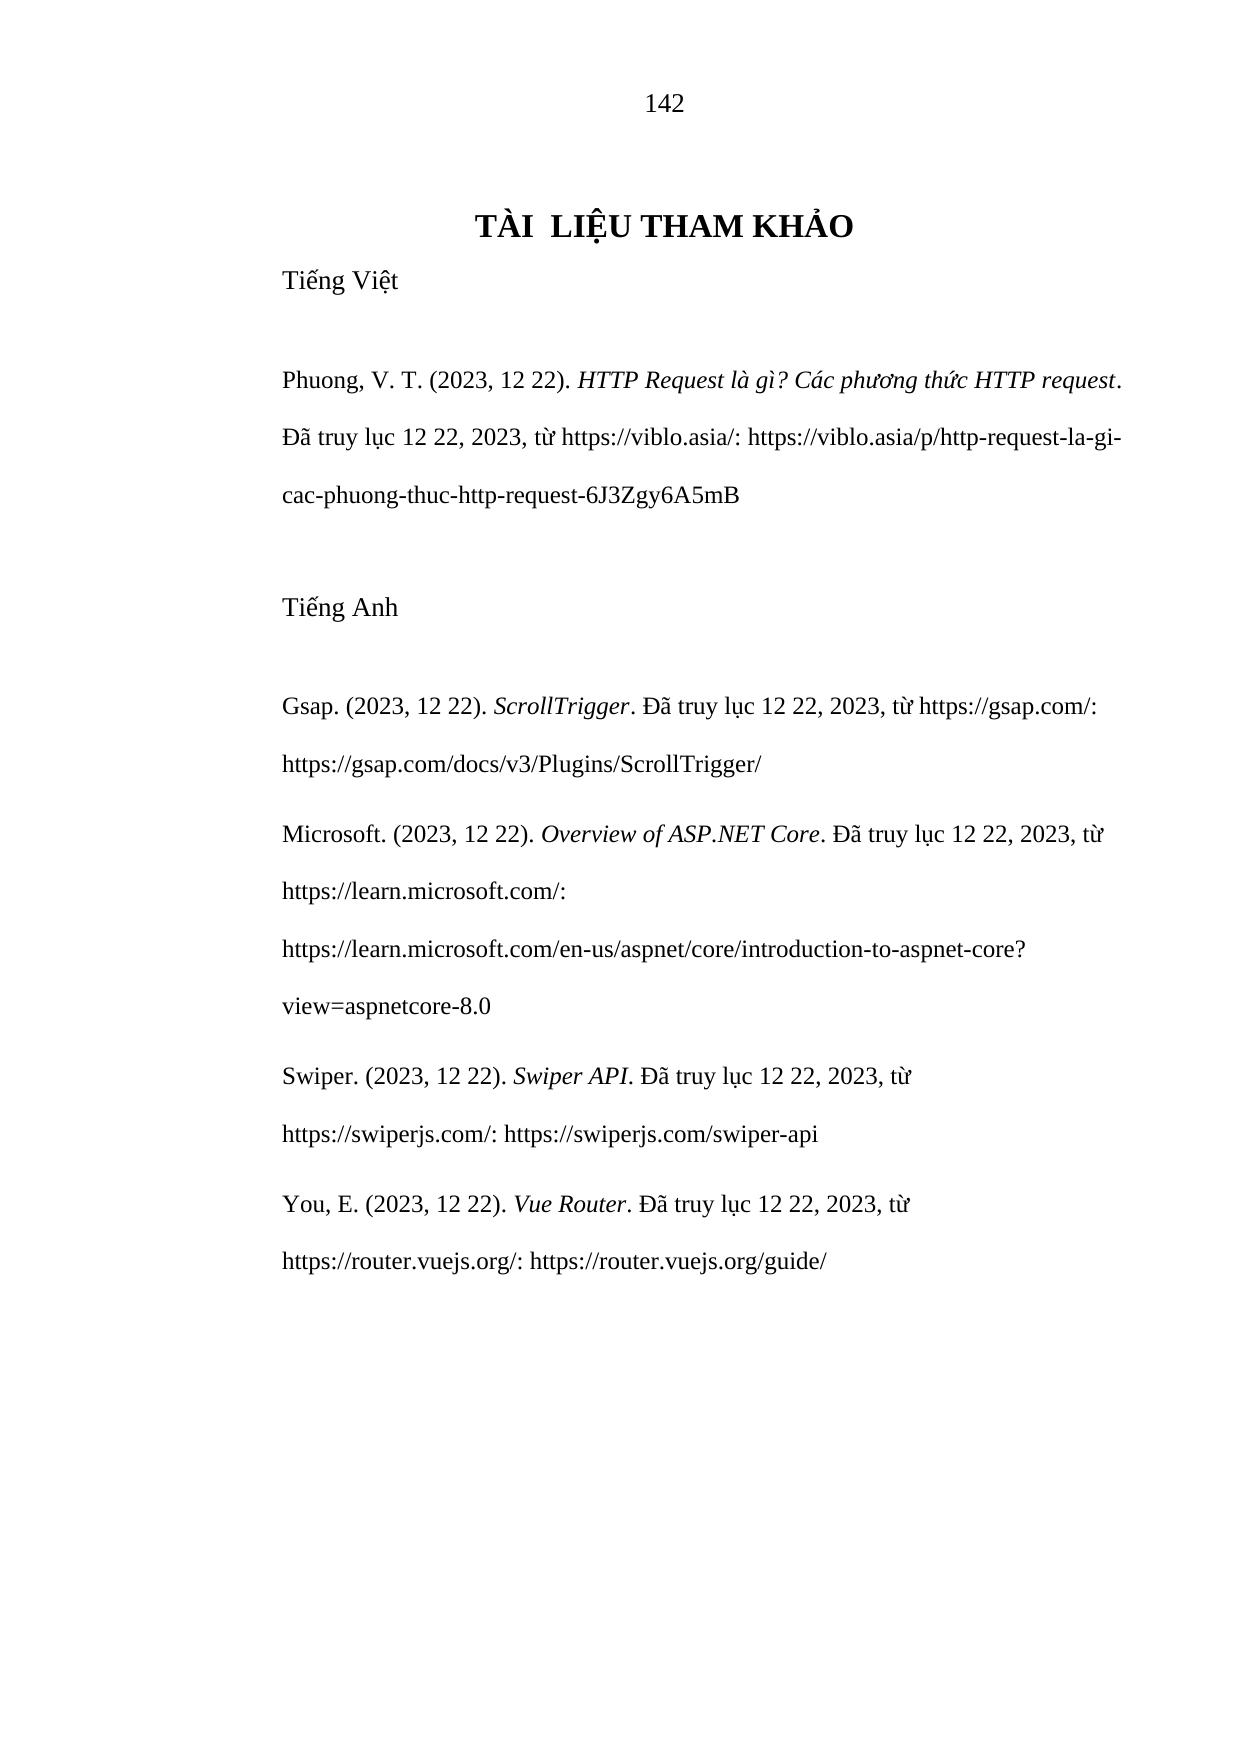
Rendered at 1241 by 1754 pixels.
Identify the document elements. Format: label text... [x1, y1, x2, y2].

text Tiếng Việt [207, 264, 1122, 295]
text TÀI LIỆU THAM KHẢO [207, 207, 1122, 245]
text Tiếng Anh [207, 591, 1122, 622]
